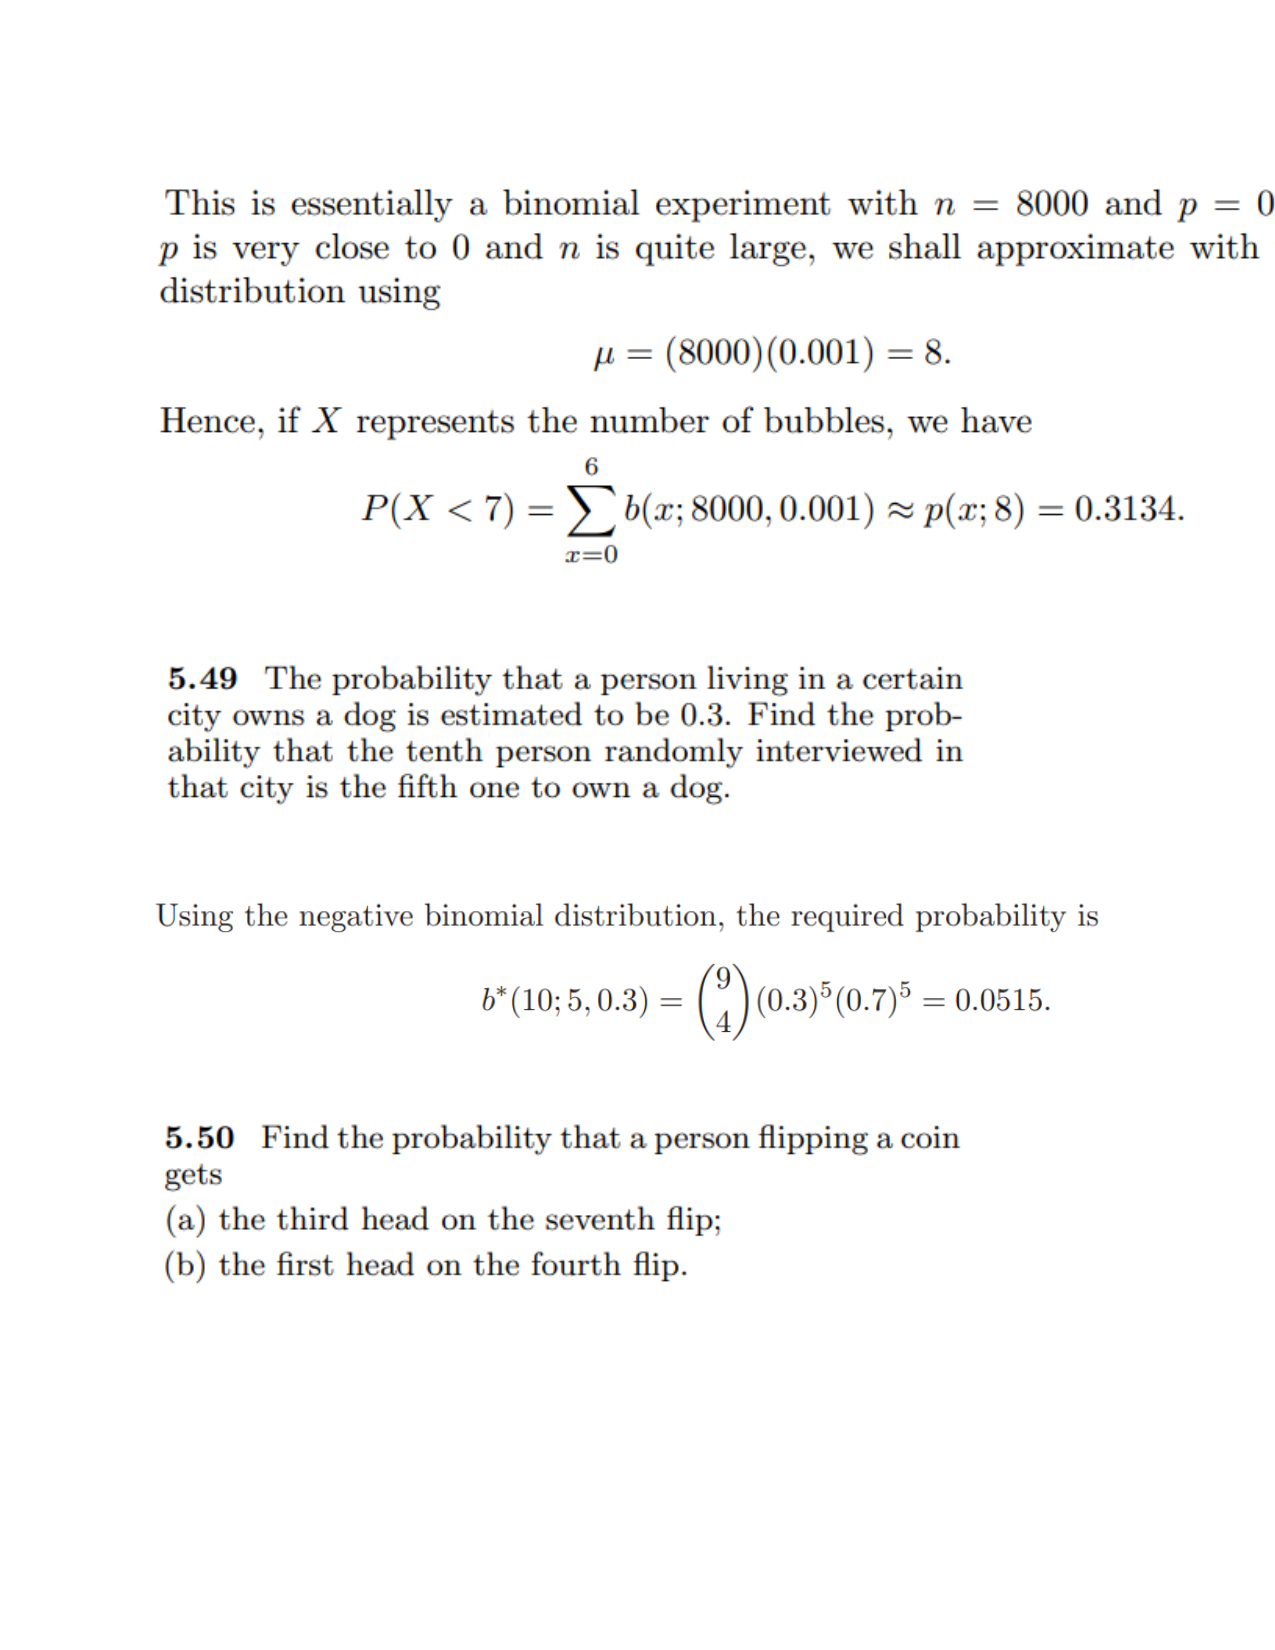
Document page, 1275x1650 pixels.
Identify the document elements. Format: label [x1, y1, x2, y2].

picture [150, 1109, 979, 1302]
picture [150, 182, 1275, 597]
picture [150, 653, 979, 829]
picture [150, 885, 1125, 1053]
